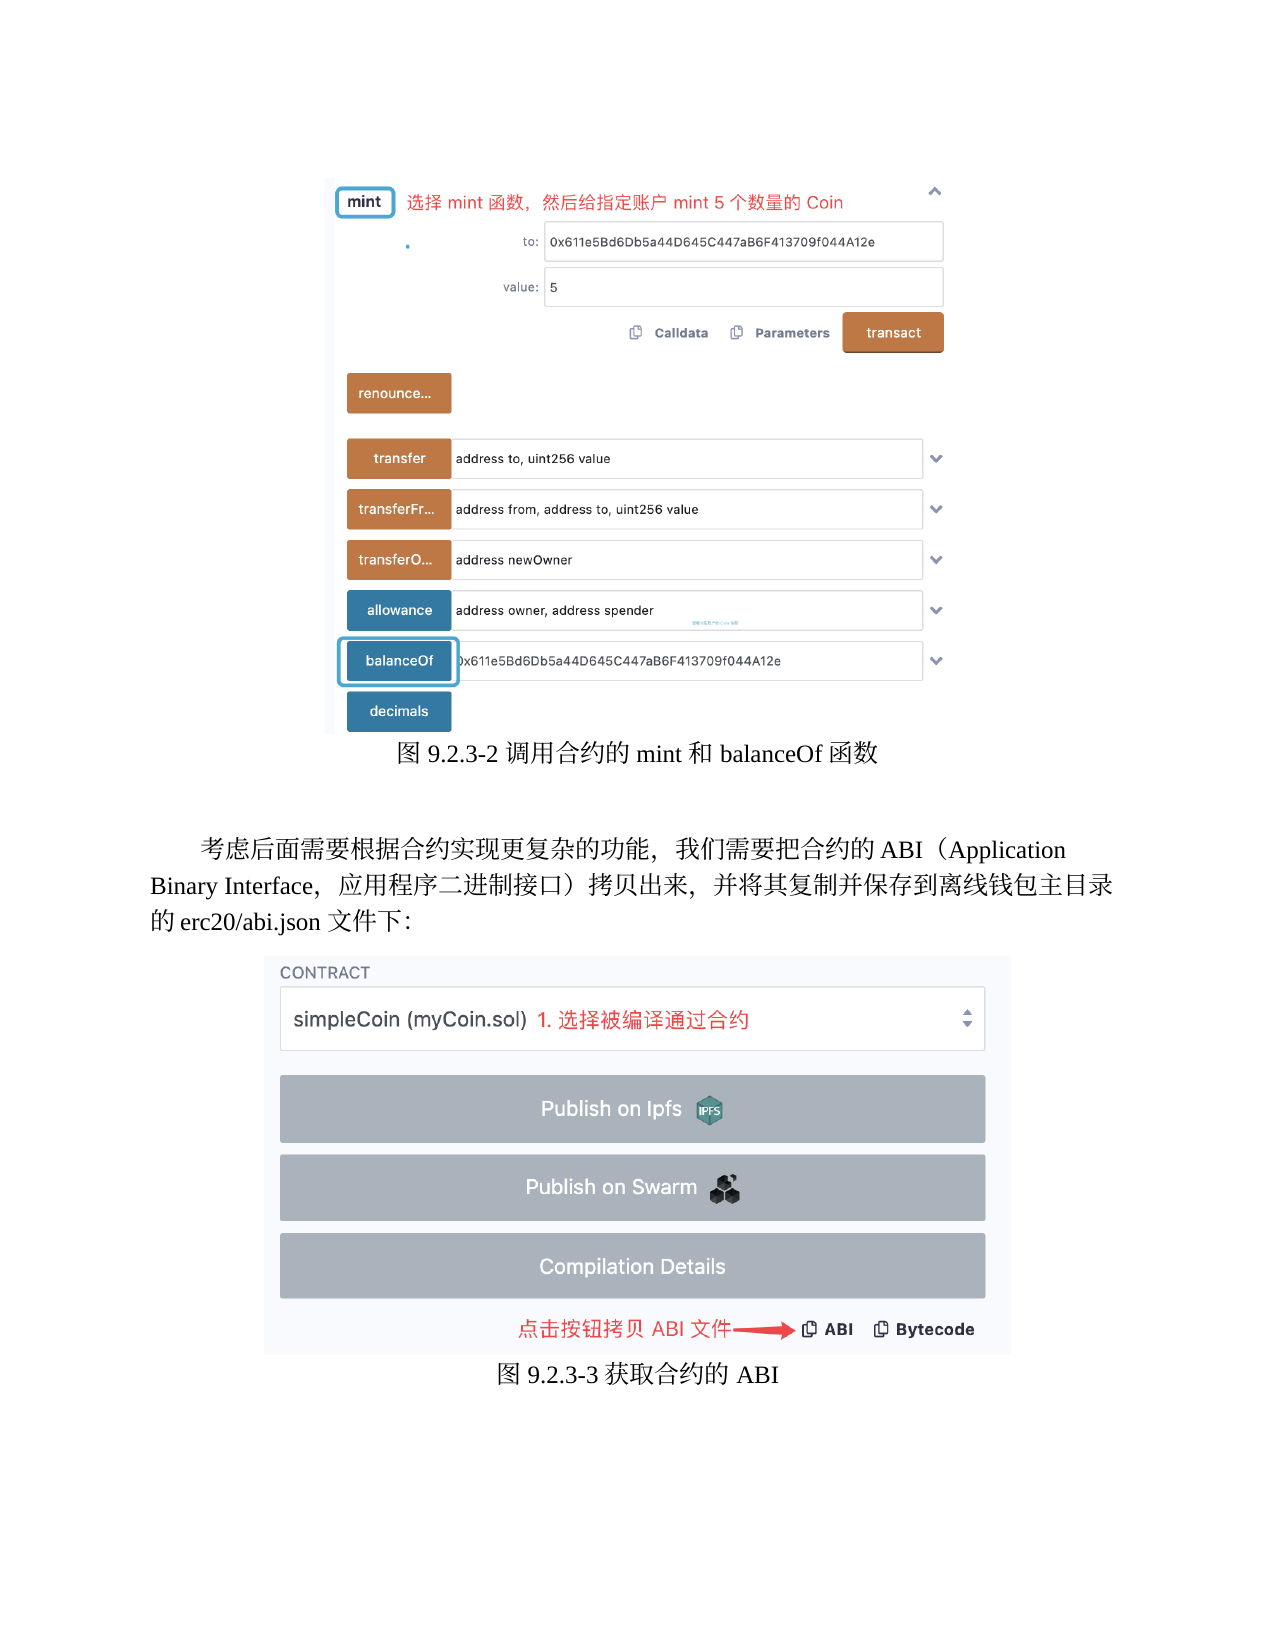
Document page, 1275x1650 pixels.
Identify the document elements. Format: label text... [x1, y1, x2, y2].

picture [324, 178, 951, 734]
picture [263, 956, 1012, 1355]
text 考虑后面需要根据合约实现更复杂的功能，我们需要把合约的ABI（Application Binary Interface，应用程序二进制接口）拷贝出来，并将其复制并保存到离线钱包主目录的erc20/abi.json 文件下： [150, 829, 1125, 937]
text 图 9.2.3-3 获取合约的 ABI [150, 1354, 1125, 1390]
text 图 9.2.3-2 调用合约的 mint 和 balanceOf 函数 [150, 733, 1125, 769]
